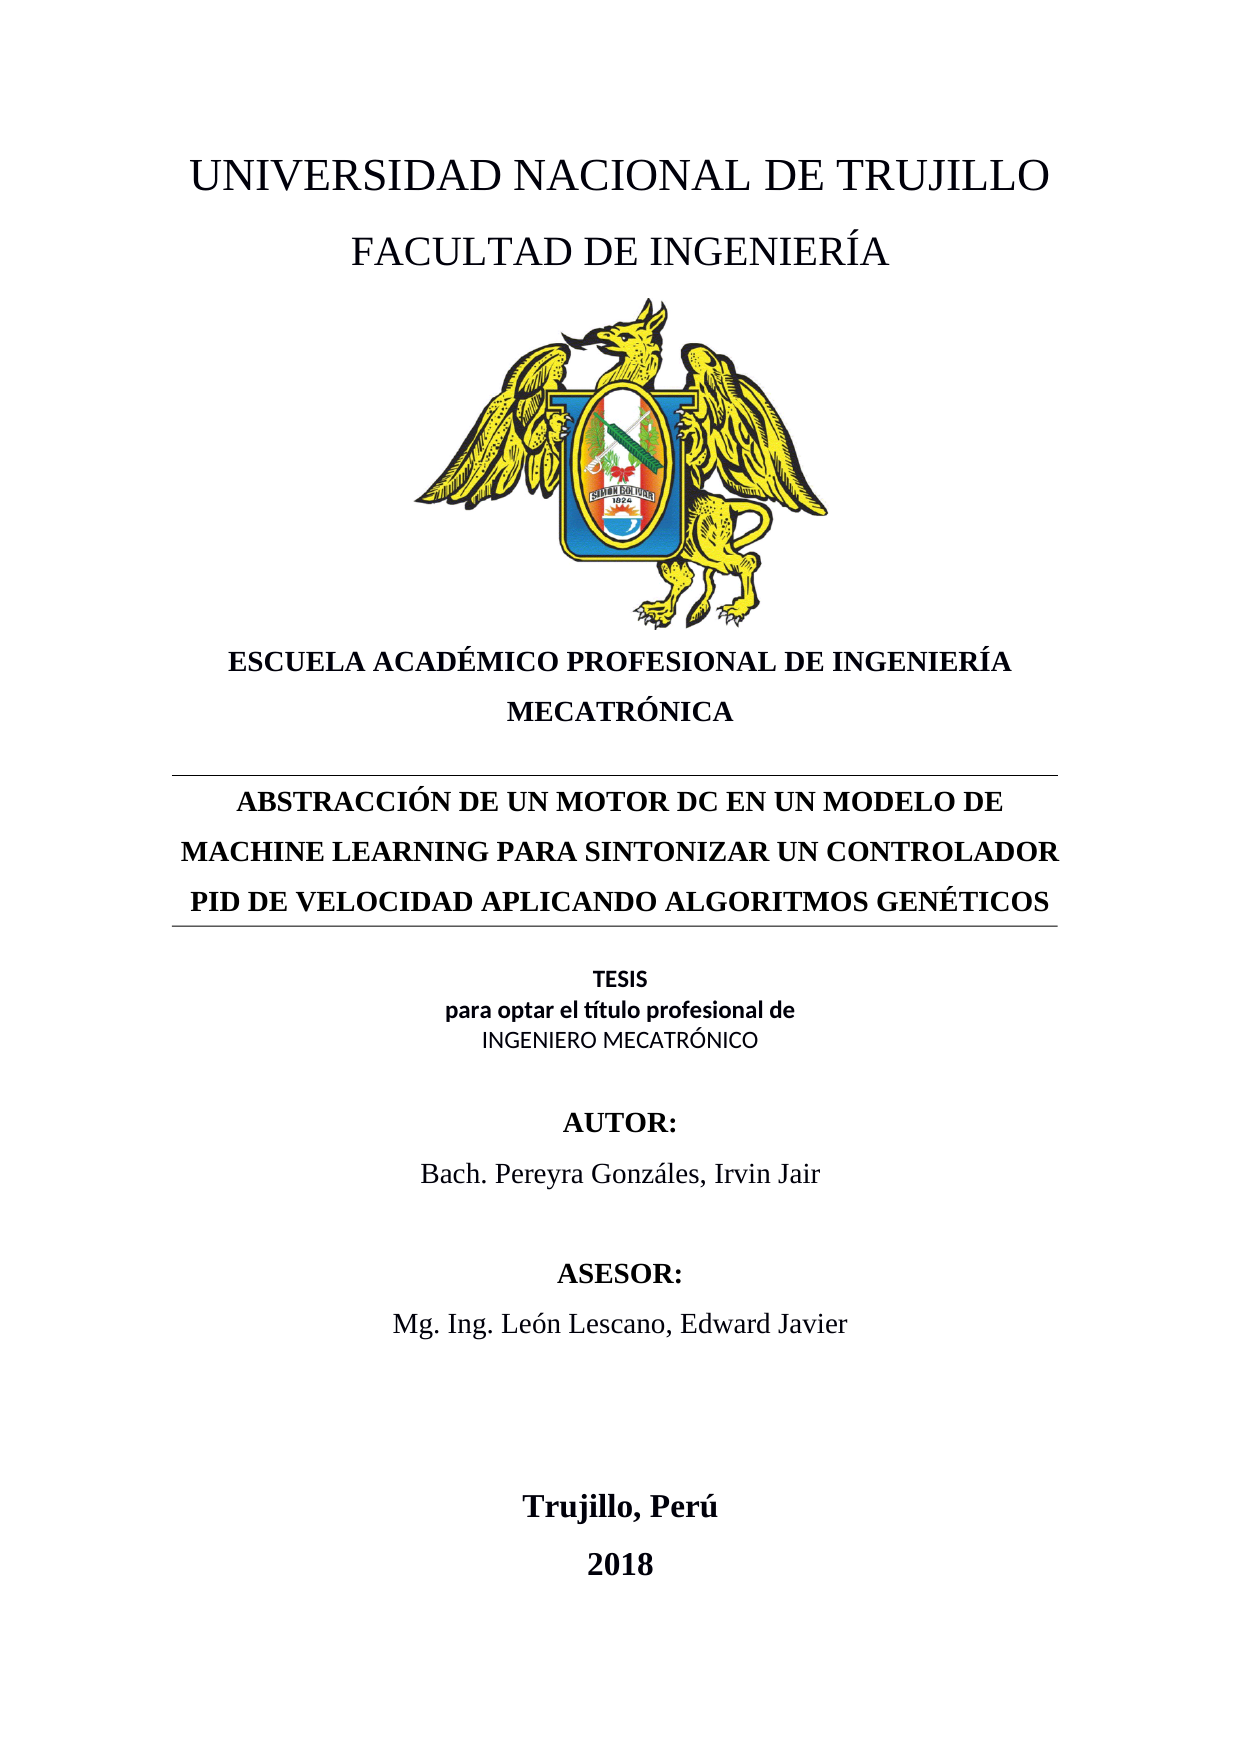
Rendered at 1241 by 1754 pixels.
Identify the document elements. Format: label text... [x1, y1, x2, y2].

text Mg. Ing. León Lescano, Edward Javier [177, 1307, 1063, 1340]
text Universidad Nacional de Trujillo [177, 148, 1063, 200]
text Bach. Pereyra Gonzáles, Irvin Jair [177, 1156, 1063, 1189]
text Asesor: [177, 1256, 1063, 1290]
text INGENIERO MECATRÓNICO [177, 1024, 1063, 1055]
text TESIS [177, 963, 1063, 994]
text Autor: [177, 1105, 1063, 1139]
text ESCUELA ACADÉMICO PROFESIONAL DE INGENIERÍA MECATRÓNICA [177, 644, 1063, 728]
text Facultad de Ingeniería [177, 227, 1063, 274]
text 2018 [177, 1544, 1063, 1582]
text para optar el título profesional de [177, 994, 1063, 1024]
text ABSTRACCIÓN DE UN MOTOR DC EN UN MODELO DE MACHINE LEARNING PARA SINTONIZAR UN CONTROLADOR PID DE VELOCIDAD APLICANDO ALGORITMOS GENÉTICOS [177, 784, 1063, 918]
picture [411, 298, 829, 630]
text Trujillo, Perú [177, 1486, 1063, 1525]
